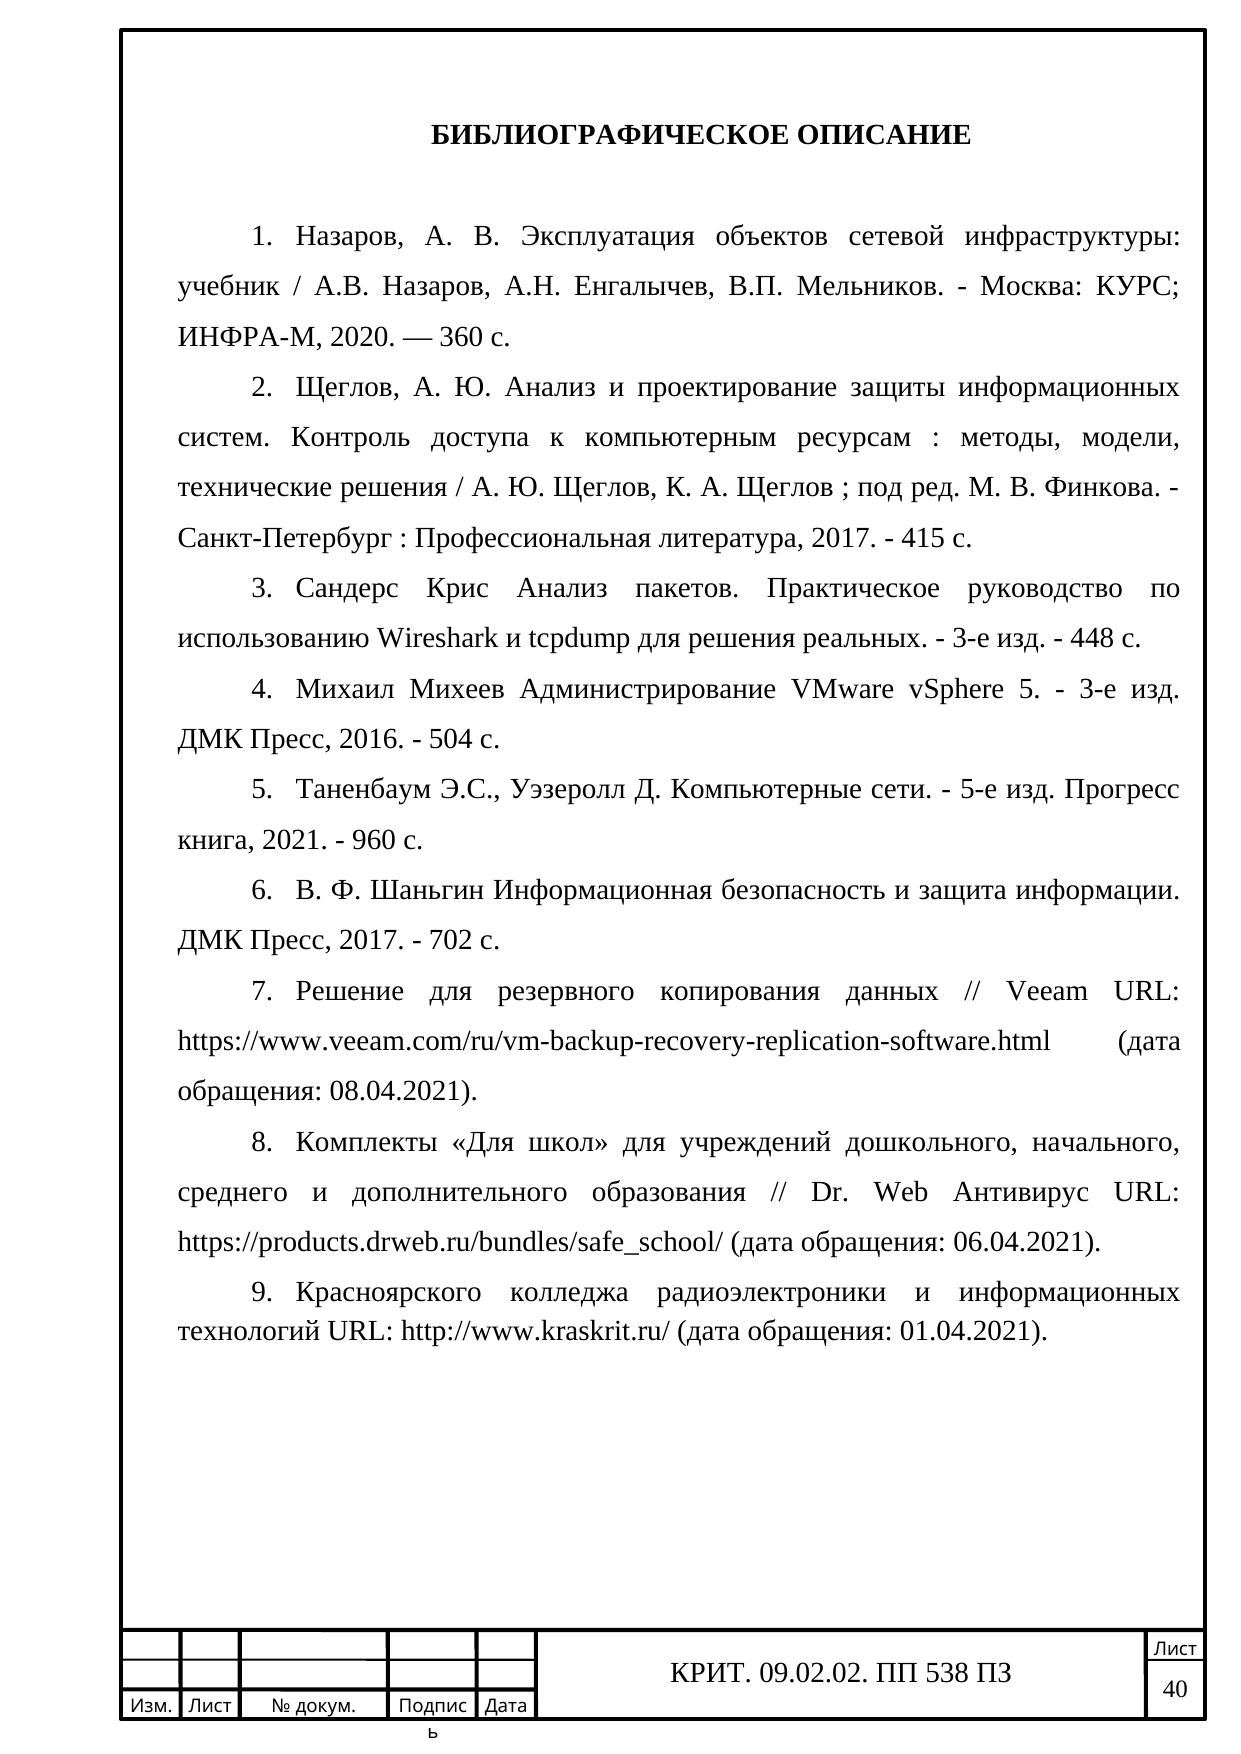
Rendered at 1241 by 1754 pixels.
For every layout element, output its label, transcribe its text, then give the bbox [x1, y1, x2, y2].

list Красноярского колледжа радиоэлектроники и информационных технологий URL: http://www.kraskrit.ru/ (дата обращения: 01.04.2021). [177, 1274, 1181, 1347]
list БИБЛИОГРАФИЧЕСКОЕ ОПИСАНИЕ [177, 117, 1152, 151]
list Михаил Михеев Администрирование VMware vSphere 5. - 3-е изд. ДМК Пресс, 2016. - 504 с. [177, 671, 1181, 755]
list Сандерс Крис Анализ пакетов. Практическое руководство по использованию Wireshark и tcpdump для решения реальных. - 3-е изд. - 448 с. [177, 570, 1181, 654]
list В. Ф. Шаньгин Информационная безопасность и защита информации. ДМК Пресс, 2017. - 702 с. [177, 872, 1181, 956]
list Назаров, А. В. Эксплуатация объектов сетевой инфраструктуры: учебник / А.В. Назаров, А.Н. Енгалычев, В.П. Мельников. - Москва: КУРС; ИНФРА-М, 2020. — 360 с. [177, 302, 1181, 352]
list Таненбаум Э.С., Уэзеролл Д. Компьютерные сети. - 5-е изд. Прогресс книга, 2021. - 960 с. [177, 771, 1181, 855]
list Щеглов, А. Ю. Анализ и проектирование защиты информационных систем. Контроль доступа к компьютерным ресурсам : методы, модели, технические решения / А. Ю. Щеглов, К. А. Щеглов ; под ред. М. В. Финкова. - Санкт-Петербург : Профессиональная литература, 2017. - 415 с. [177, 369, 1181, 553]
list Решение для резервного копирования данных // Veeam URL: https://www.veeam.com/ru/vm-backup-recovery-replication-software.html (дата обращения: 08.04.2021). [177, 973, 1181, 1107]
list Комплекты «Для школ» для учреждений дошкольного, начального, среднего и дополнительного образования // Dr. Web Антивирус URL: https://products.drweb.ru/bundles/safe_school/ (дата обращения: 06.04.2021). [177, 1124, 1181, 1258]
list Назаров, А. В. Эксплуатация объектов сетевой инфраструктуры: учебник / А.В. Назаров, А.Н. Енгалычев, В.П. Мельников. - Москва: КУРС; ИНФРА-М, 2020. — 360 с. [177, 218, 1181, 268]
